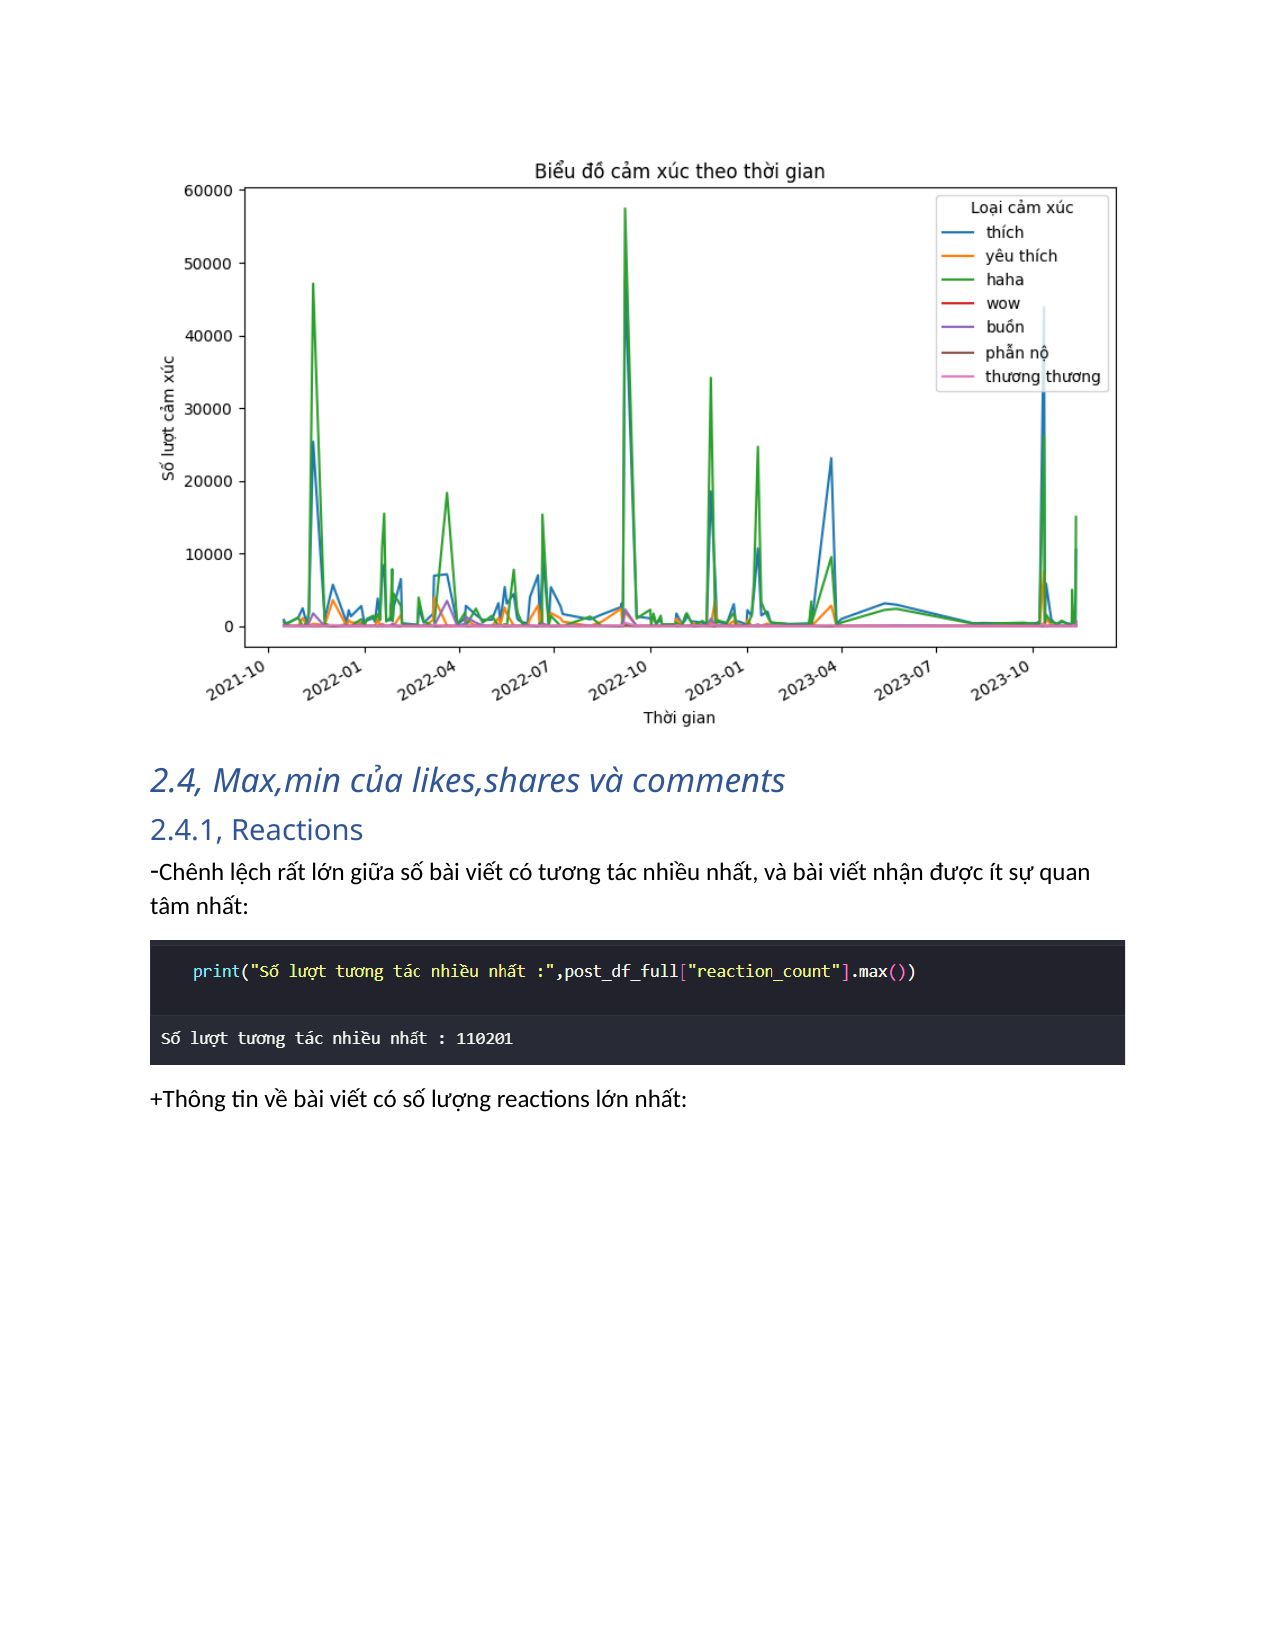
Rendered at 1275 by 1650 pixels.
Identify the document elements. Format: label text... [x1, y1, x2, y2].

subtitle 2.4, Max,min của likes,shares và comments [150, 756, 1125, 802]
text +Thông tin về bài viết có số lượng reactions lớn nhất: [150, 1083, 1125, 1114]
picture [150, 940, 1125, 1065]
subtitle 2.4.1, Reactions [150, 809, 1125, 849]
picture [150, 150, 1125, 738]
text -Chênh lệch rất lớn giữa số bài viết có tương tác nhiều nhất, và bài viết nhận được ít sự quan tâm nhất: [150, 852, 1125, 921]
